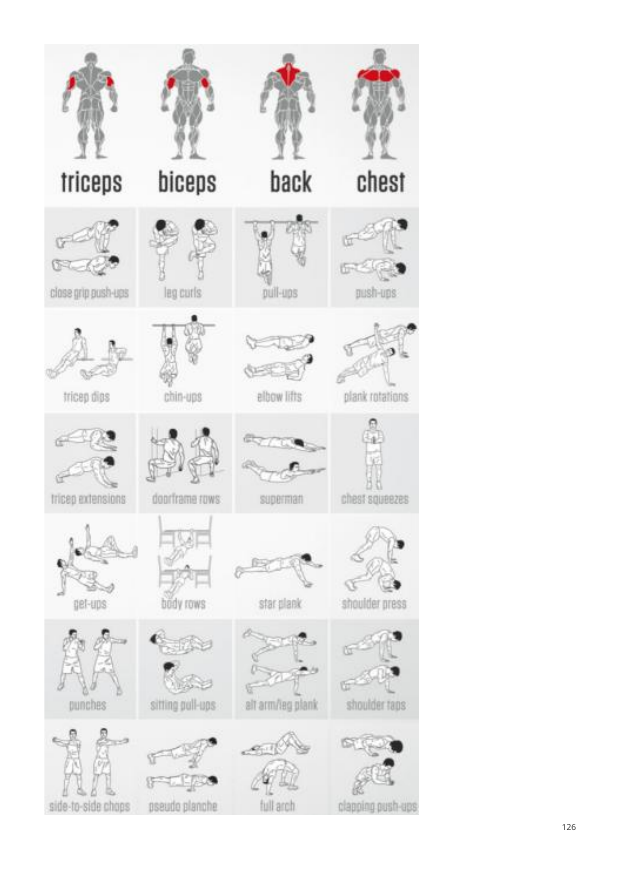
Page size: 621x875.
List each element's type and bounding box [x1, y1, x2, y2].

picture [44, 44, 419, 815]
